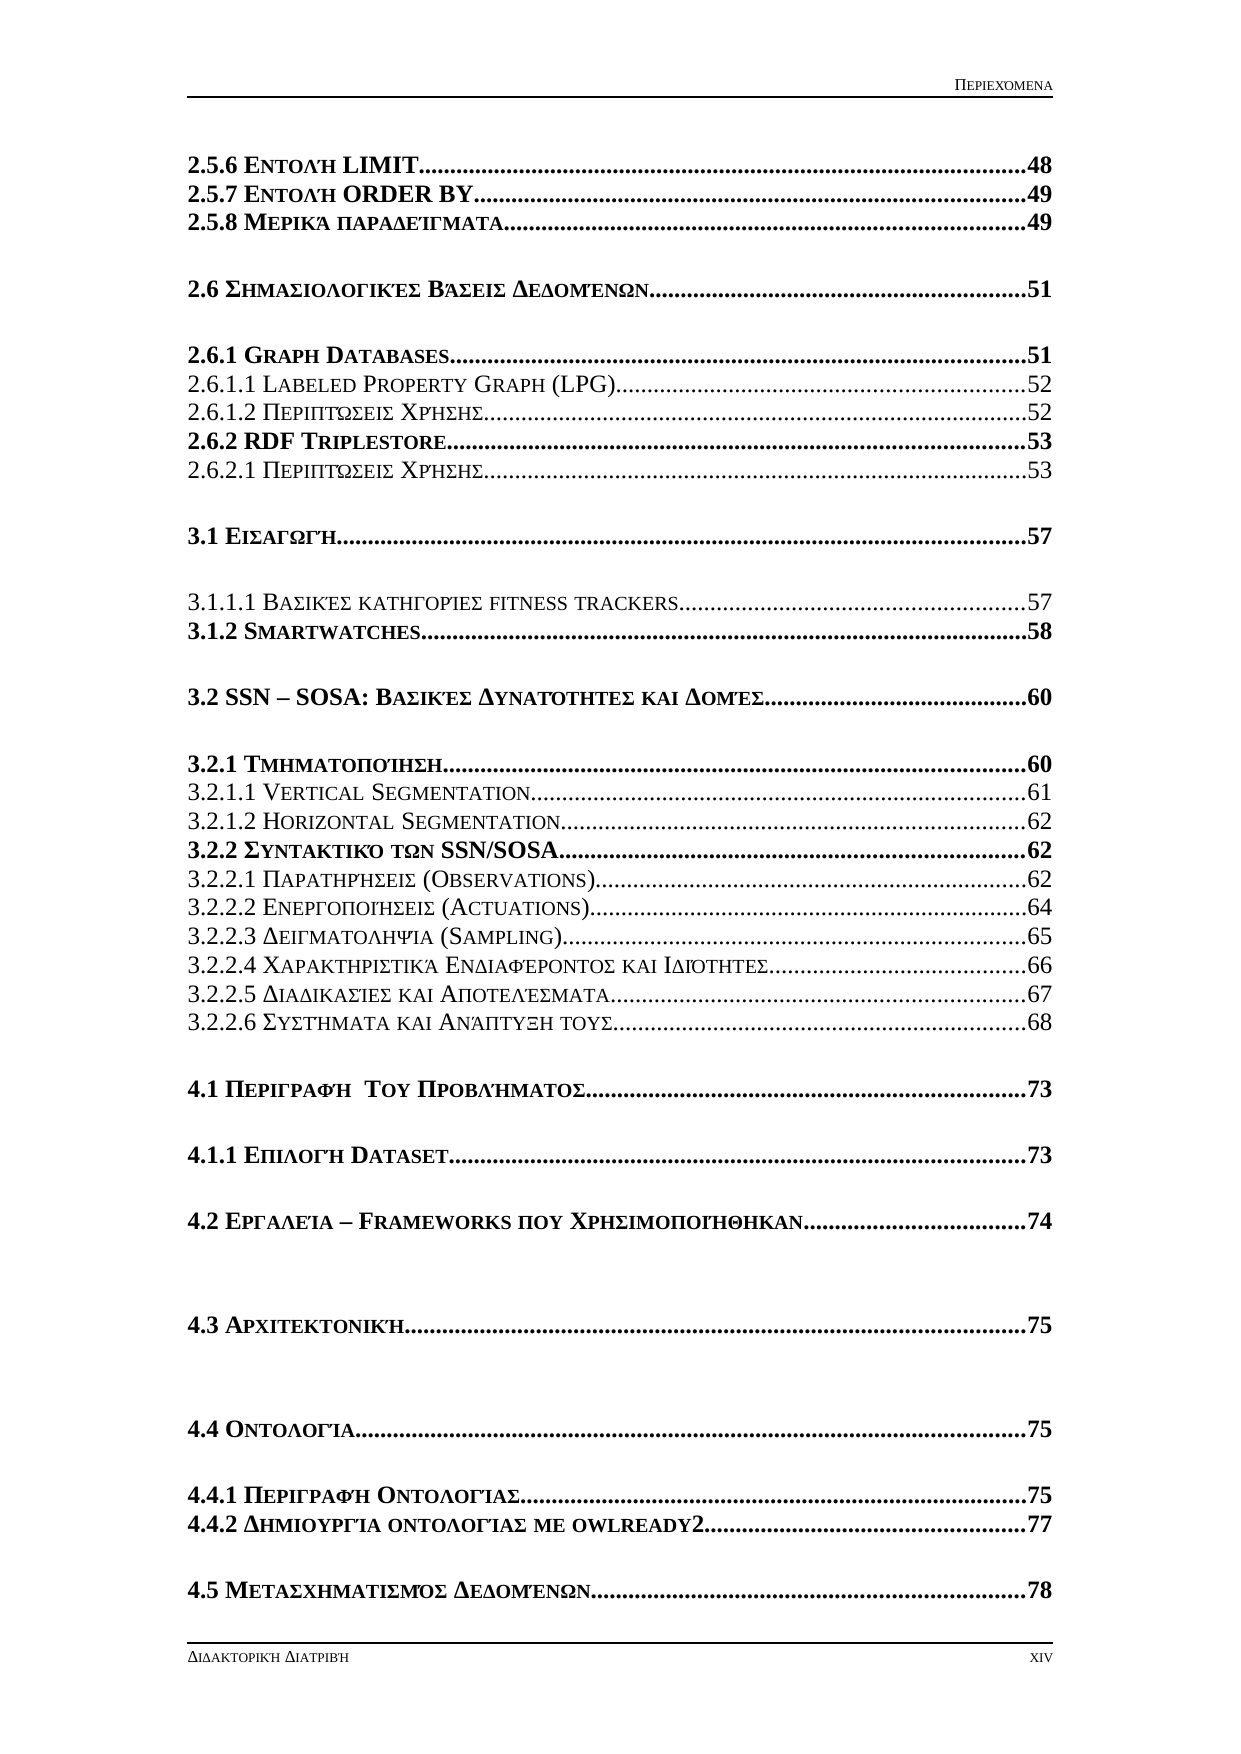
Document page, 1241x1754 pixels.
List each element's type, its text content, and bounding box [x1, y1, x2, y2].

text 3.1.2 Smartwatches 58 [187, 616, 1053, 645]
text 3.2.2 Συντακτικό των SSN/SOSA 62 [187, 835, 1053, 864]
text 3.2.1.2 Horizontal Segmentation 62 [187, 806, 1053, 835]
text 2.5.6 Εντολή LIMIT 48 [187, 150, 1053, 179]
text 3.2.1 Τμηματοποίηση 60 [187, 749, 1053, 777]
text 3.2.2.6 Συστήματα και Ανάπτυξη τους 68 [187, 1007, 1053, 1036]
text 2.6.1.1 Labeled Property Graph (LPG) 52 [187, 369, 1053, 397]
text 2.6.1 Graph Databases 51 [187, 340, 1053, 369]
text 4.1 Περιγραφή Του Προβλήματος 73 [187, 1074, 1053, 1102]
text 3.1.1.1 Βασικές κατηγορίες fitness trackers 57 [187, 587, 1053, 616]
text 3.2 SSN – SOSA: Βασικές Δυνατότητες και Δομές 60 [187, 682, 1053, 711]
text 4.3 Αρχιτεκτονική 75 [187, 1310, 1053, 1339]
text 4.4.1 Περιγραφή Οντολογίας 75 [187, 1480, 1053, 1509]
text 2.5.8 Μερικά παραδείγματα 49 [187, 207, 1053, 236]
text 3.2.2.1 Παρατηρήσεις (Observations) 62 [187, 864, 1053, 892]
text 4.4.2 Δημιουργία οντολογίας με owlready2 77 [187, 1509, 1053, 1537]
text 3.2.2.2 Ενεργοποιήσεις (Actuations) 64 [187, 892, 1053, 921]
text 3.2.2.4 Χαρακτηριστικά Ενδιαφέροντος και Ιδιότητες 66 [187, 950, 1053, 979]
text 2.5.7 Εντολή ORDER BY 49 [187, 179, 1053, 207]
text 4.4 Οντολογία 75 [187, 1414, 1053, 1442]
text 2.6 Σημασιολογικές Βάσεις Δεδομένων 51 [187, 274, 1053, 302]
text 4.1.1 Επιλογή Dataset 73 [187, 1140, 1053, 1169]
text 3.2.2.3 Δειγματοληψία (Sampling) 65 [187, 921, 1053, 950]
text 2.6.2.1 Περιπτώσεις Χρήσης 53 [187, 455, 1053, 484]
text 2.6.2 RDF Triplestore 53 [187, 426, 1053, 455]
text 2.6.1.2 Περιπτώσεις Χρήσης 52 [187, 397, 1053, 426]
text 4.2 Εργαλεία – Frameworks που Χρησιμοποιήθηκαν 74 [187, 1206, 1053, 1235]
text 4.5 Μετασχηματισμός Δεδομένων 78 [187, 1575, 1053, 1604]
text 3.2.1.1 Vertical Segmentation 61 [187, 777, 1053, 806]
text 3.2.2.5 Διαδικασίες και Αποτελέσματα 67 [187, 979, 1053, 1007]
text 3.1 Εισαγωγή 57 [187, 521, 1053, 550]
